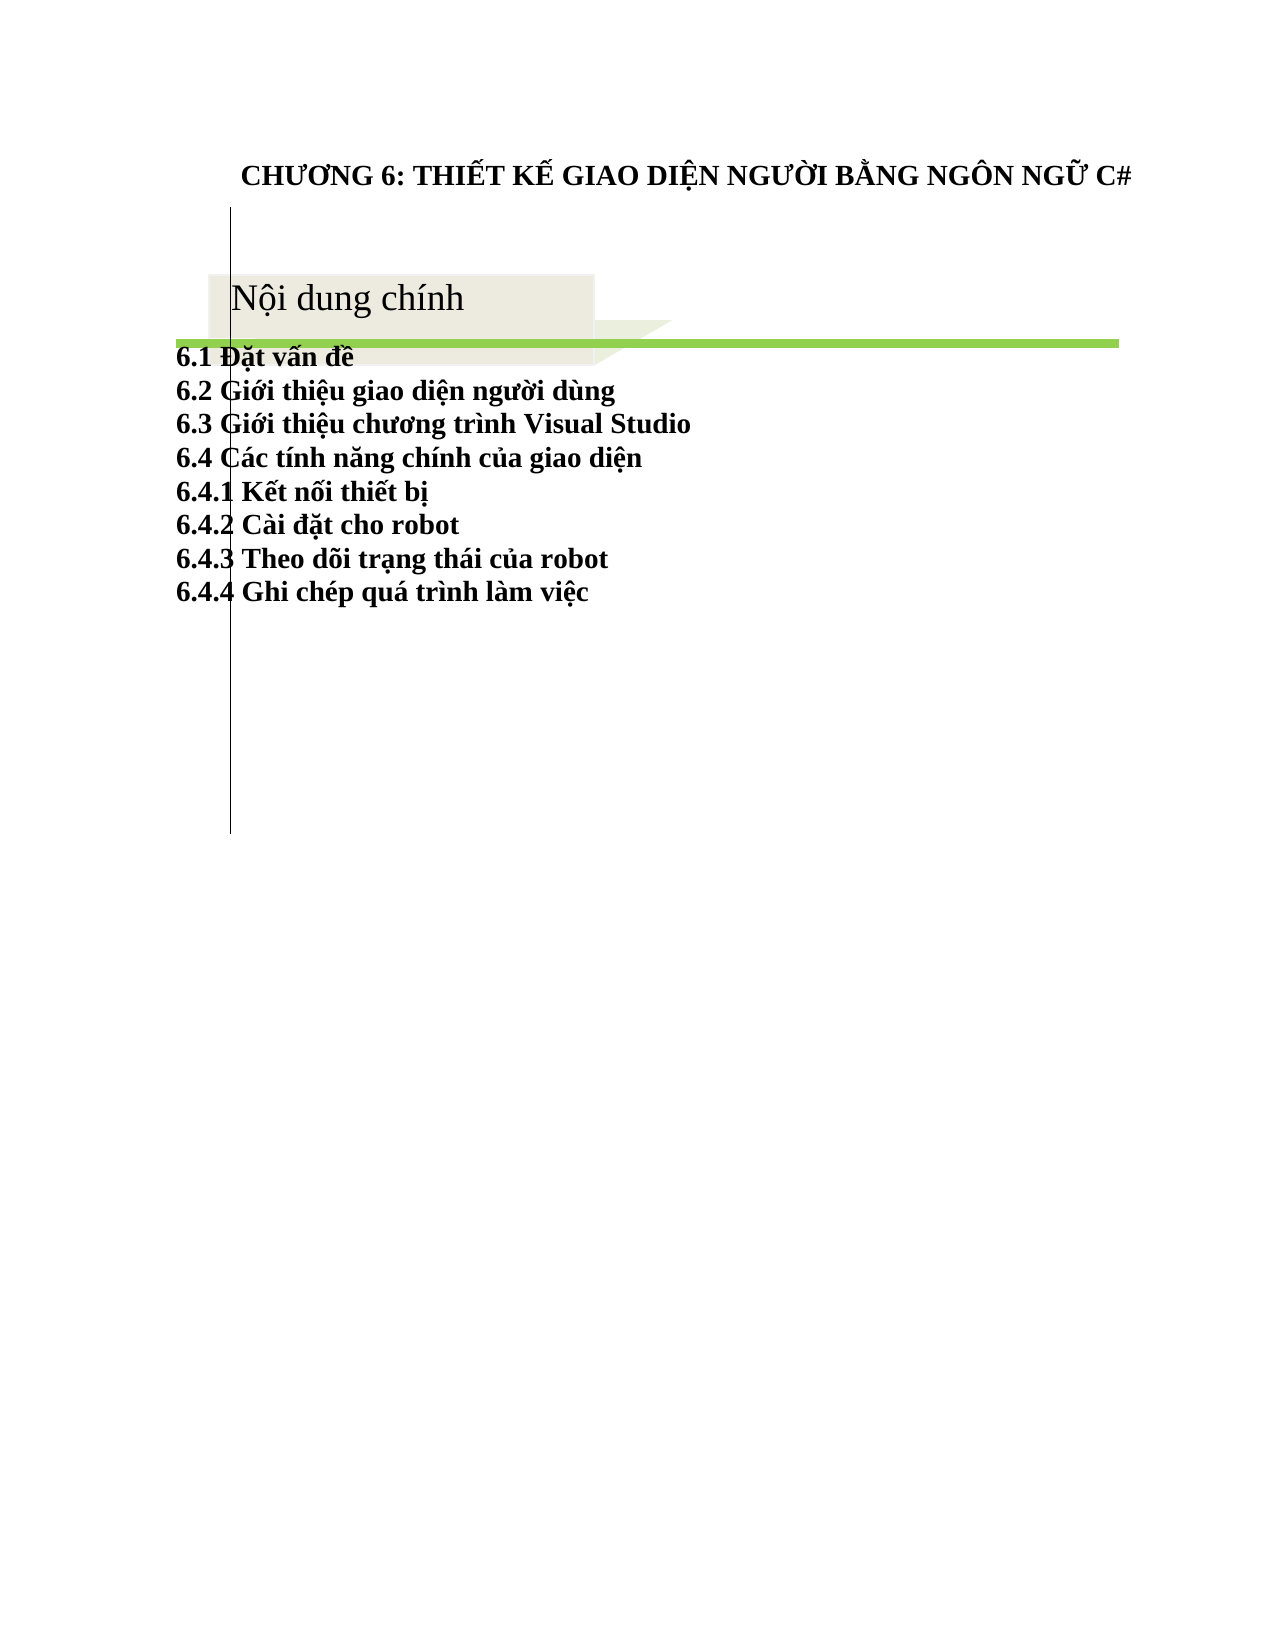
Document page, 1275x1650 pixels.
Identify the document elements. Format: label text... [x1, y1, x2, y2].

subtitle CHƯƠNG 6: THIẾT KẾ GIAO DIỆN NGƯỜI BẰNG NGÔN NGỮ C# [216, 158, 1156, 192]
